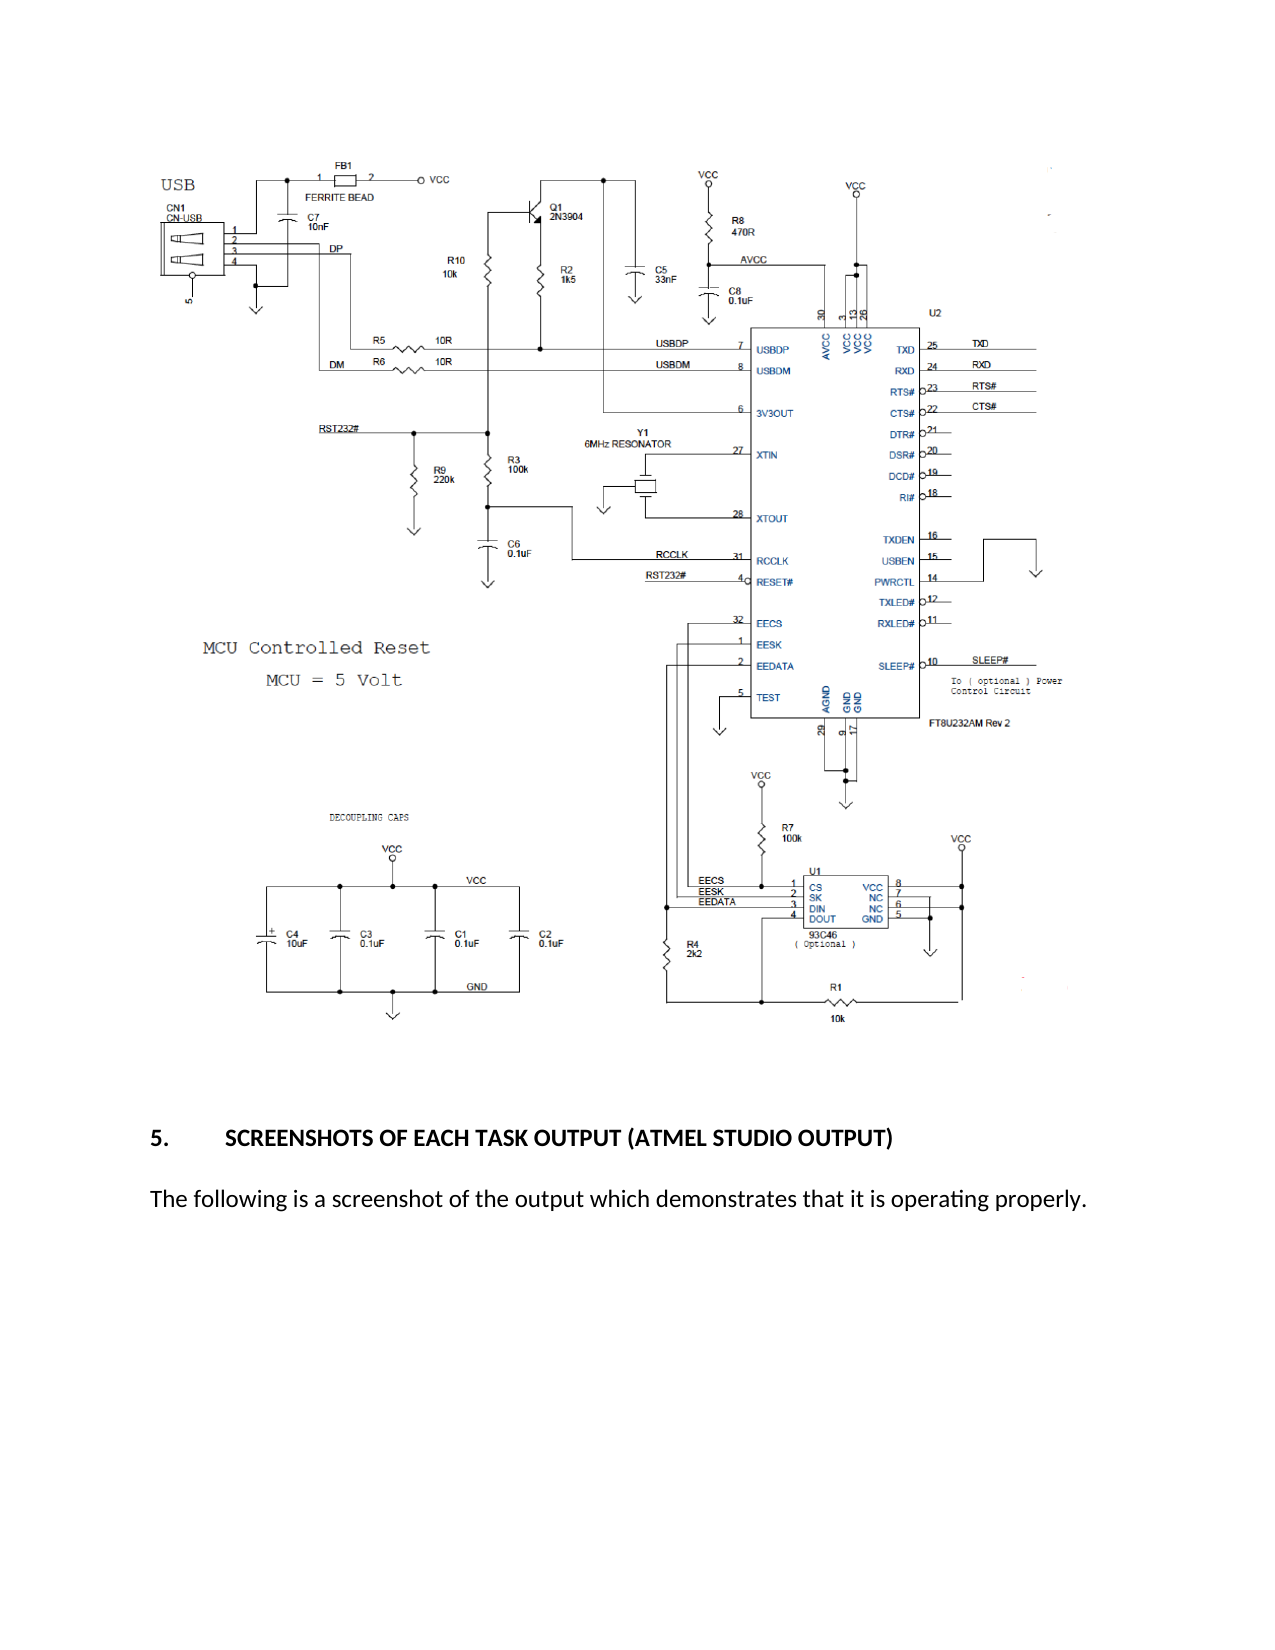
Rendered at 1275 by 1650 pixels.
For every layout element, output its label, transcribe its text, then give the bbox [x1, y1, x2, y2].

text The following is a screenshot of the output which demonstrates that it is operating properly. [150, 1183, 1125, 1213]
list SCREENSHOTS OF EACH TASK OUTPUT (ATMEL STUDIO OUTPUT) [150, 1122, 1125, 1152]
picture [150, 150, 1125, 1094]
